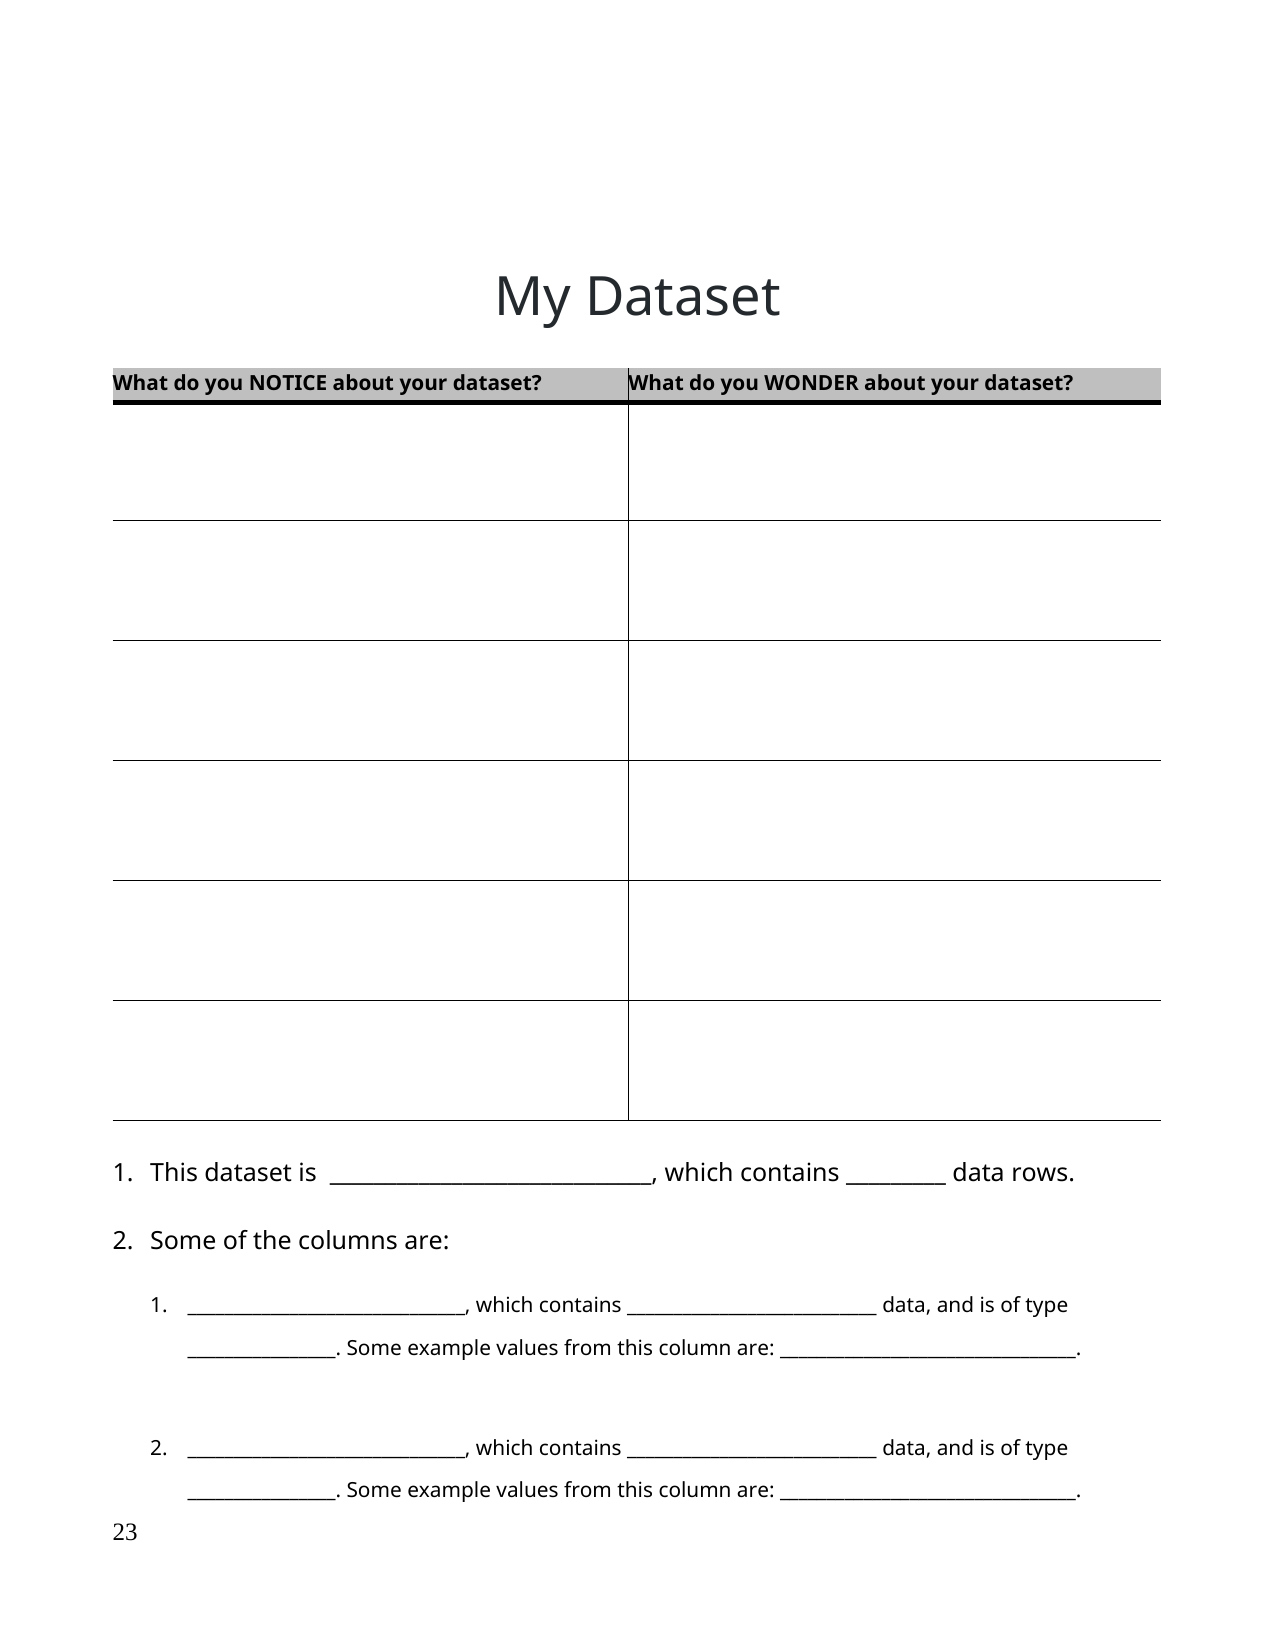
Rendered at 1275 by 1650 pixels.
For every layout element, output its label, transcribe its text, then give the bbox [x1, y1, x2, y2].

table_cell [113, 521, 628, 640]
table_cell [113, 881, 628, 1000]
table_cell [113, 1001, 628, 1120]
table_header What do you WONDER about your dataset? [629, 368, 1161, 400]
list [150, 1433, 1162, 1504]
table_cell [113, 405, 628, 520]
table_cell [629, 1001, 1161, 1120]
table_cell [629, 881, 1161, 1000]
table_cell [629, 405, 1161, 520]
table_cell [113, 761, 628, 880]
table_header What do you NOTICE about your dataset? [113, 368, 628, 400]
list This dataset is _____________________________, which contains _________ data rows. [112, 1154, 1162, 1188]
table_cell [629, 761, 1161, 880]
list Some of the columns are: [112, 1222, 1162, 1257]
subtitle My Dataset [112, 257, 1162, 331]
table_cell [629, 521, 1161, 640]
table_cell [629, 641, 1161, 760]
table_cell [113, 641, 628, 760]
